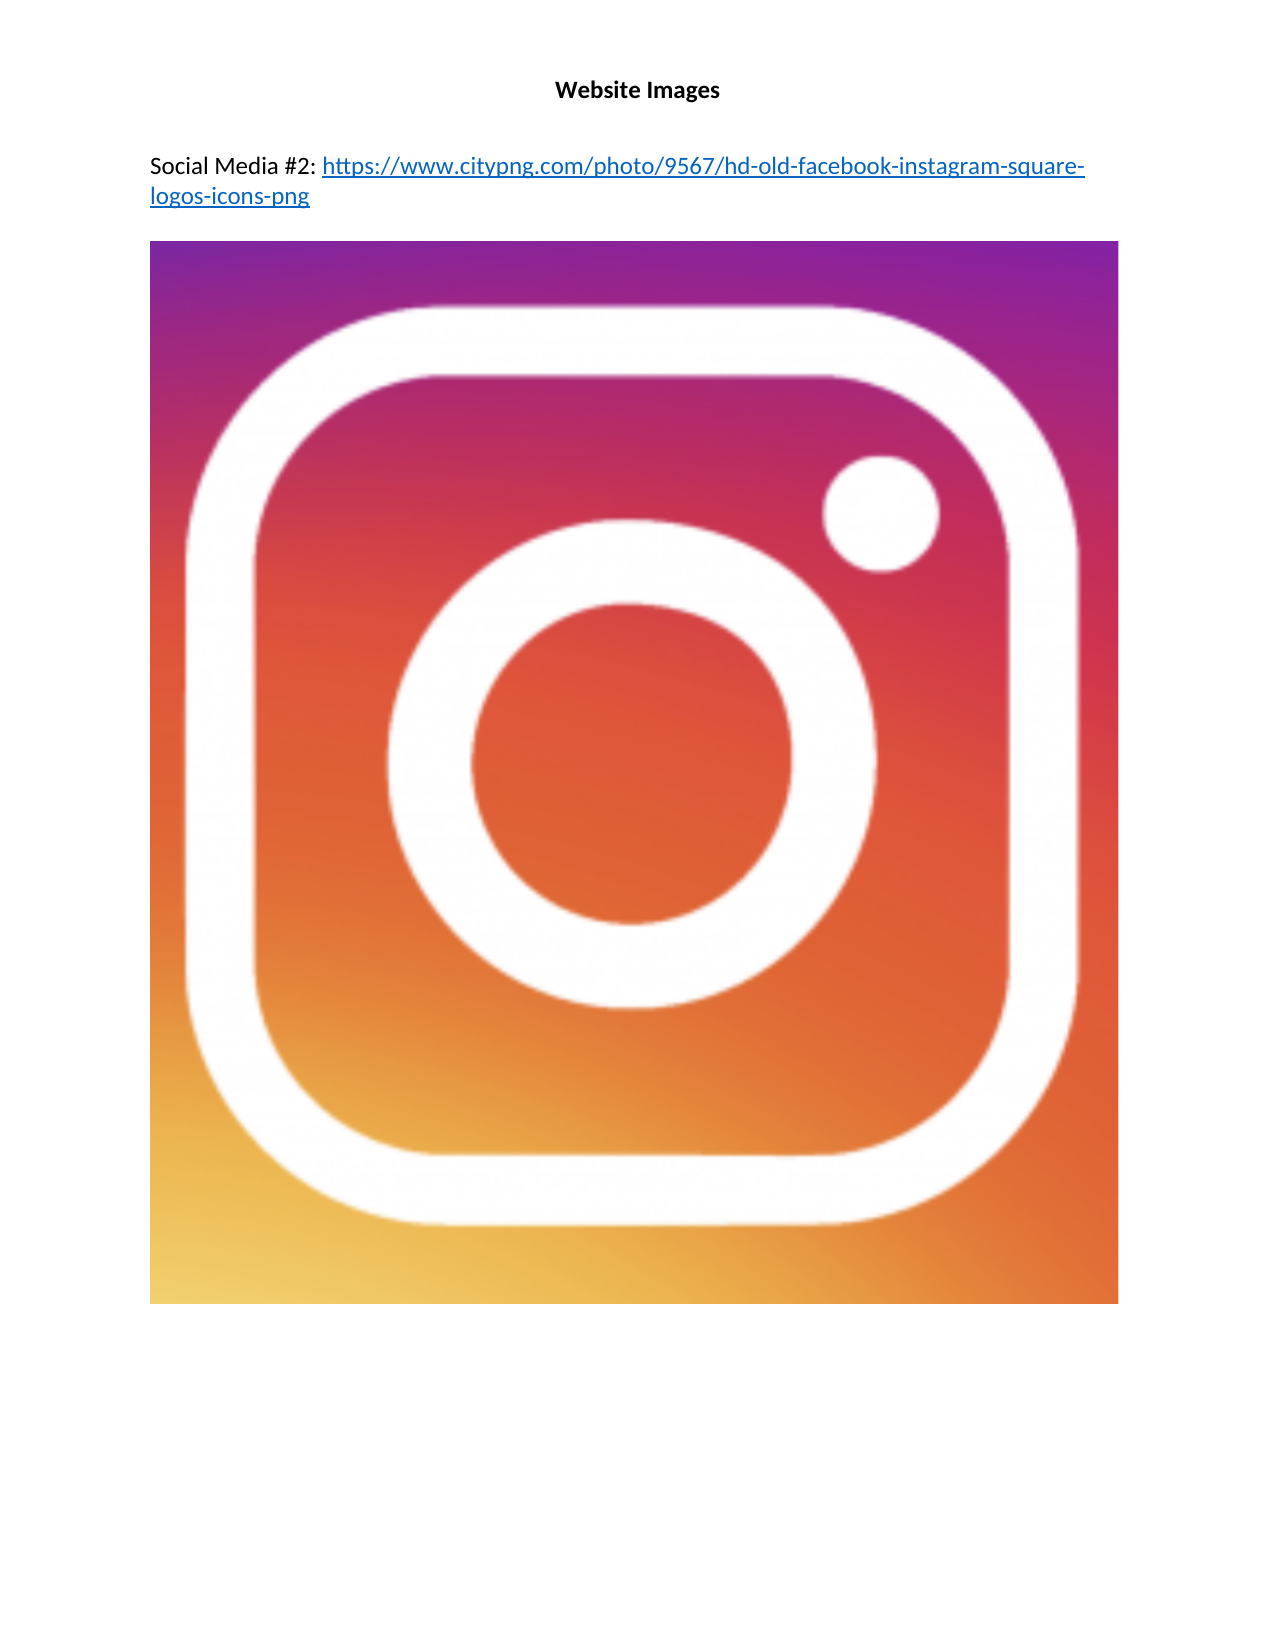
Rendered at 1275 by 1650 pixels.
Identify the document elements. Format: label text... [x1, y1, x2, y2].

picture [150, 241, 1119, 1304]
text Social Media #2: https://www.citypng.com/photo/9567/hd-old-facebook-instagram-square-logos-icons-png [150, 150, 1125, 211]
